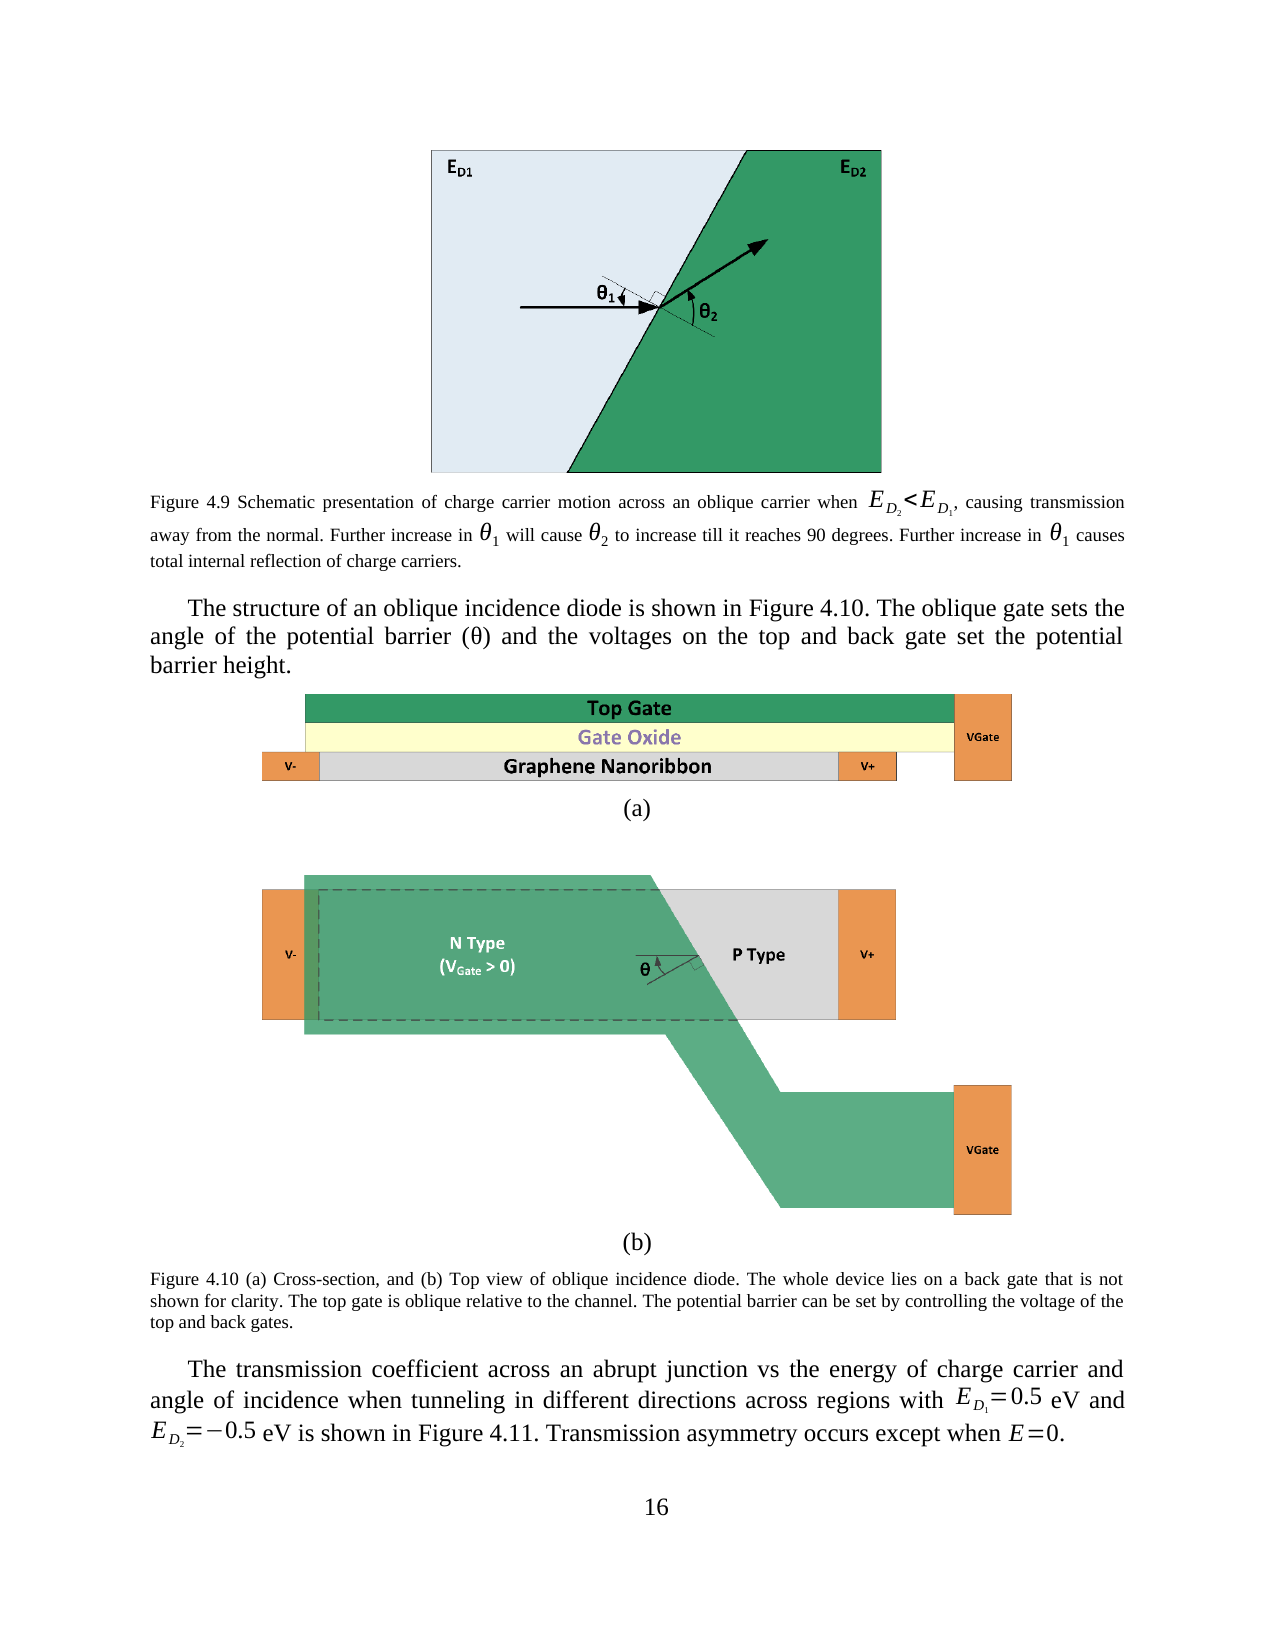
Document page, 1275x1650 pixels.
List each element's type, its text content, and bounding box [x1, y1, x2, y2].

picture [262, 875, 1012, 1215]
picture [262, 691, 1012, 781]
table_header (a) [150, 691, 1124, 876]
picture [431, 150, 882, 473]
table_cell (b) [150, 876, 1124, 1268]
